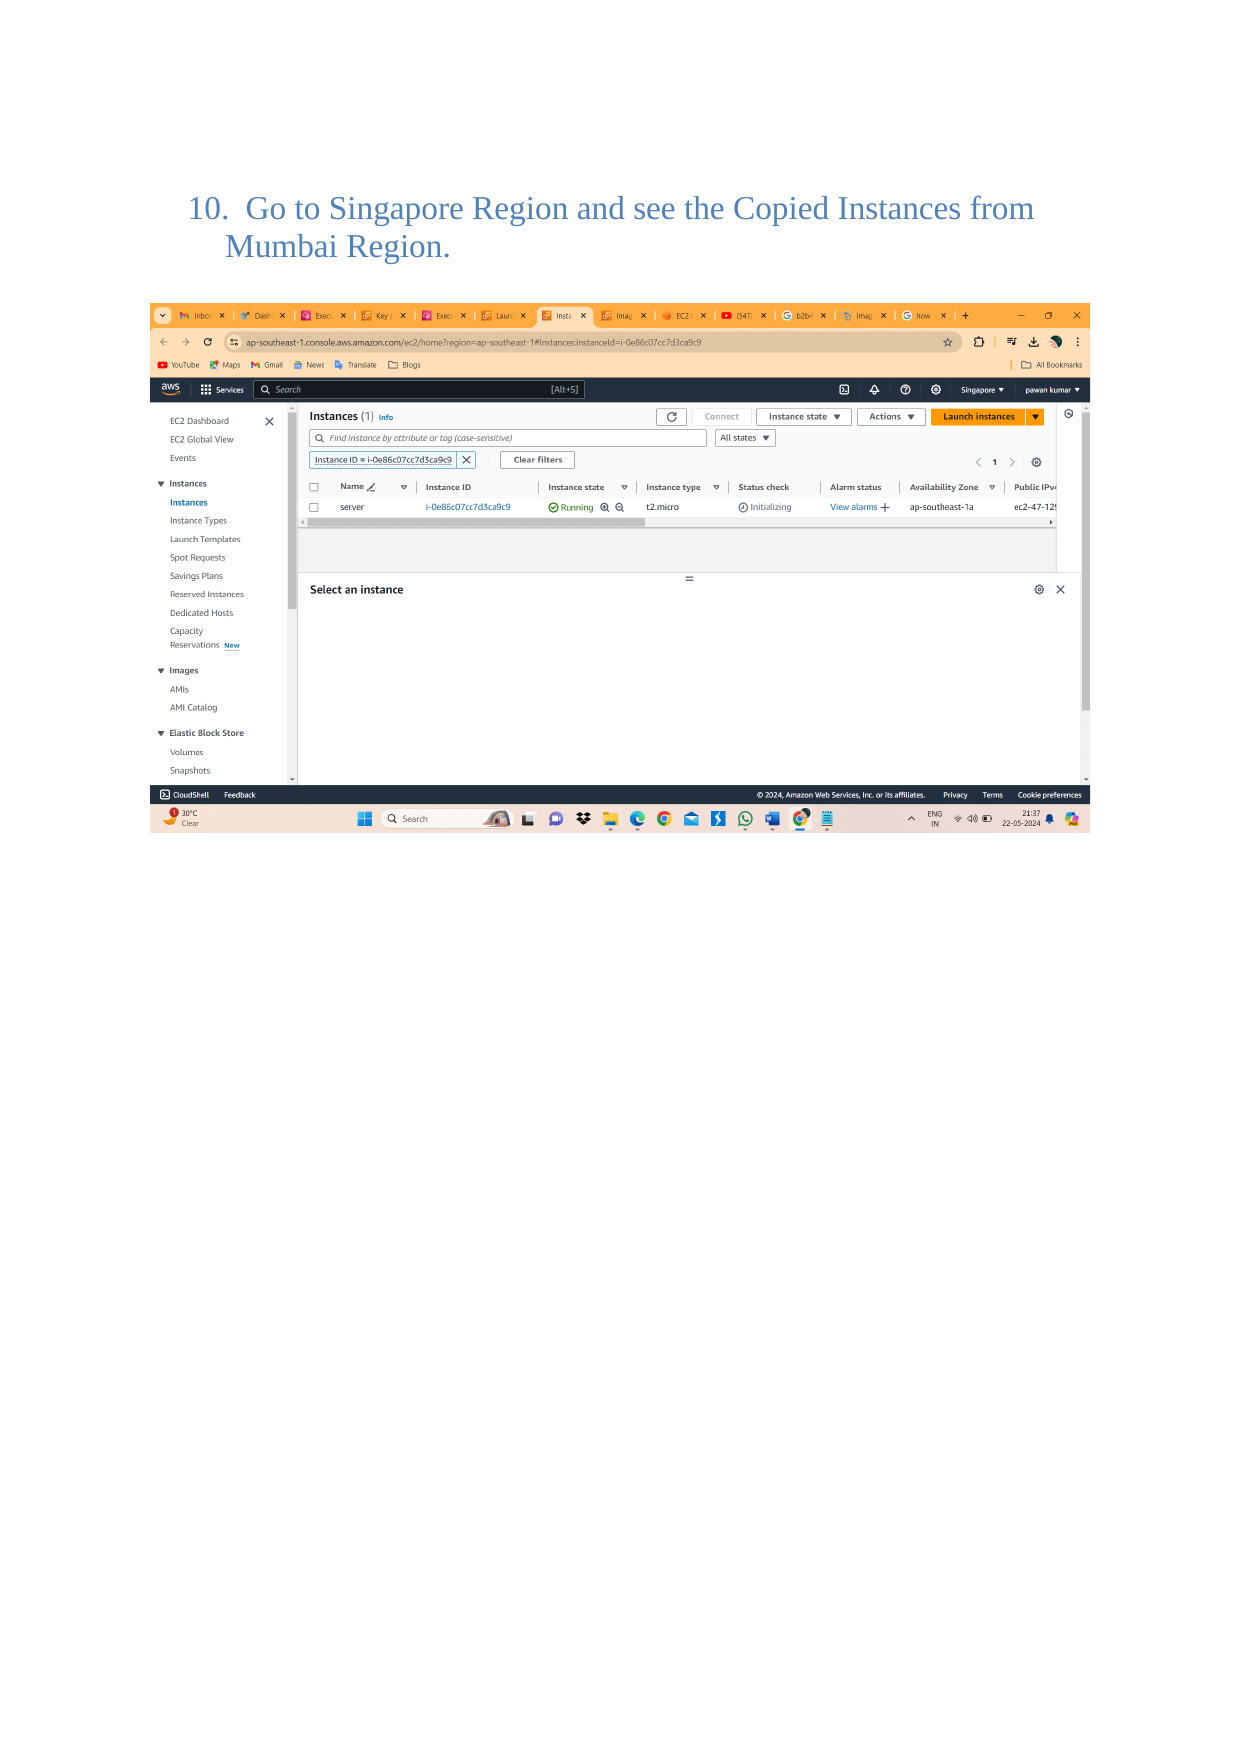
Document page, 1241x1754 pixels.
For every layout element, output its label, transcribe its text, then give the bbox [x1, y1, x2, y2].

picture [150, 303, 1091, 833]
list Go to Singapore Region and see the Copied Instances from Mumbai Region. [187, 188, 1090, 265]
